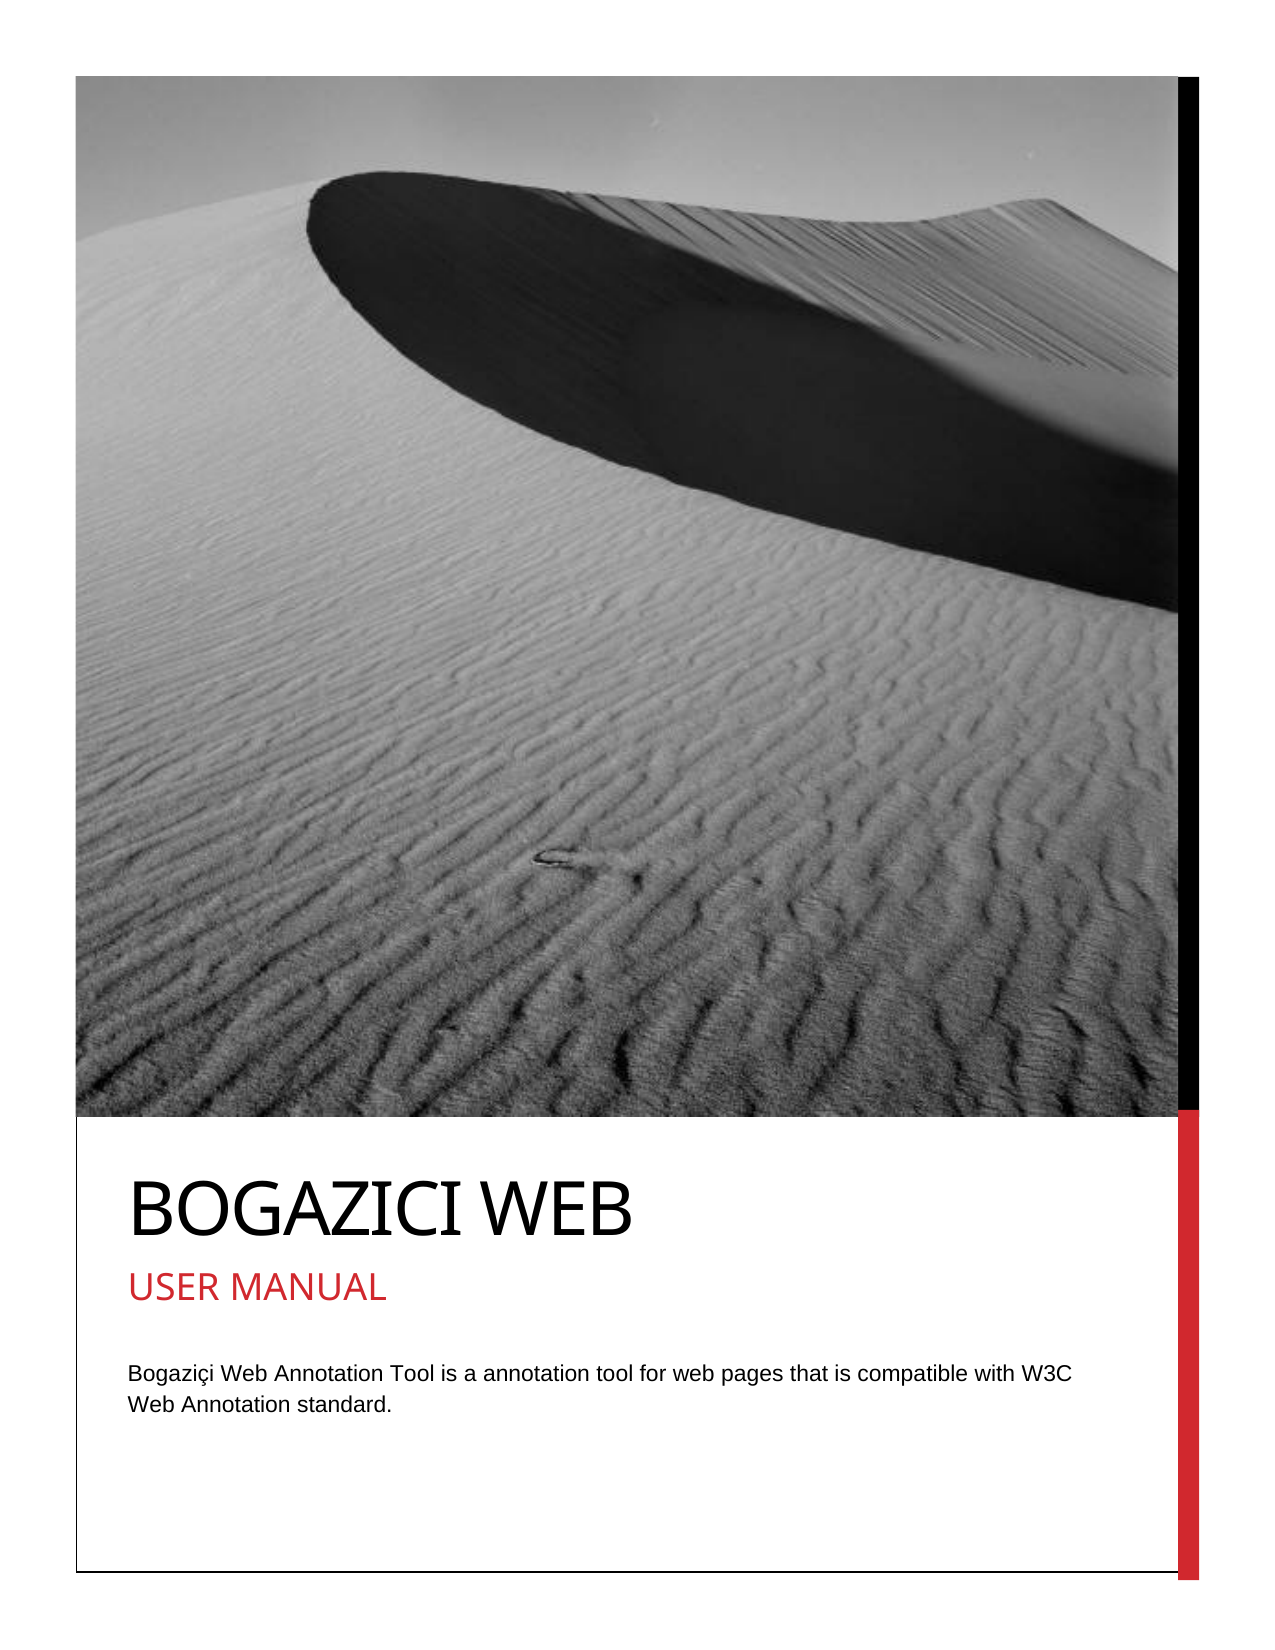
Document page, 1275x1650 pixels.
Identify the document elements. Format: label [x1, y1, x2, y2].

picture [75, 76, 1179, 1117]
